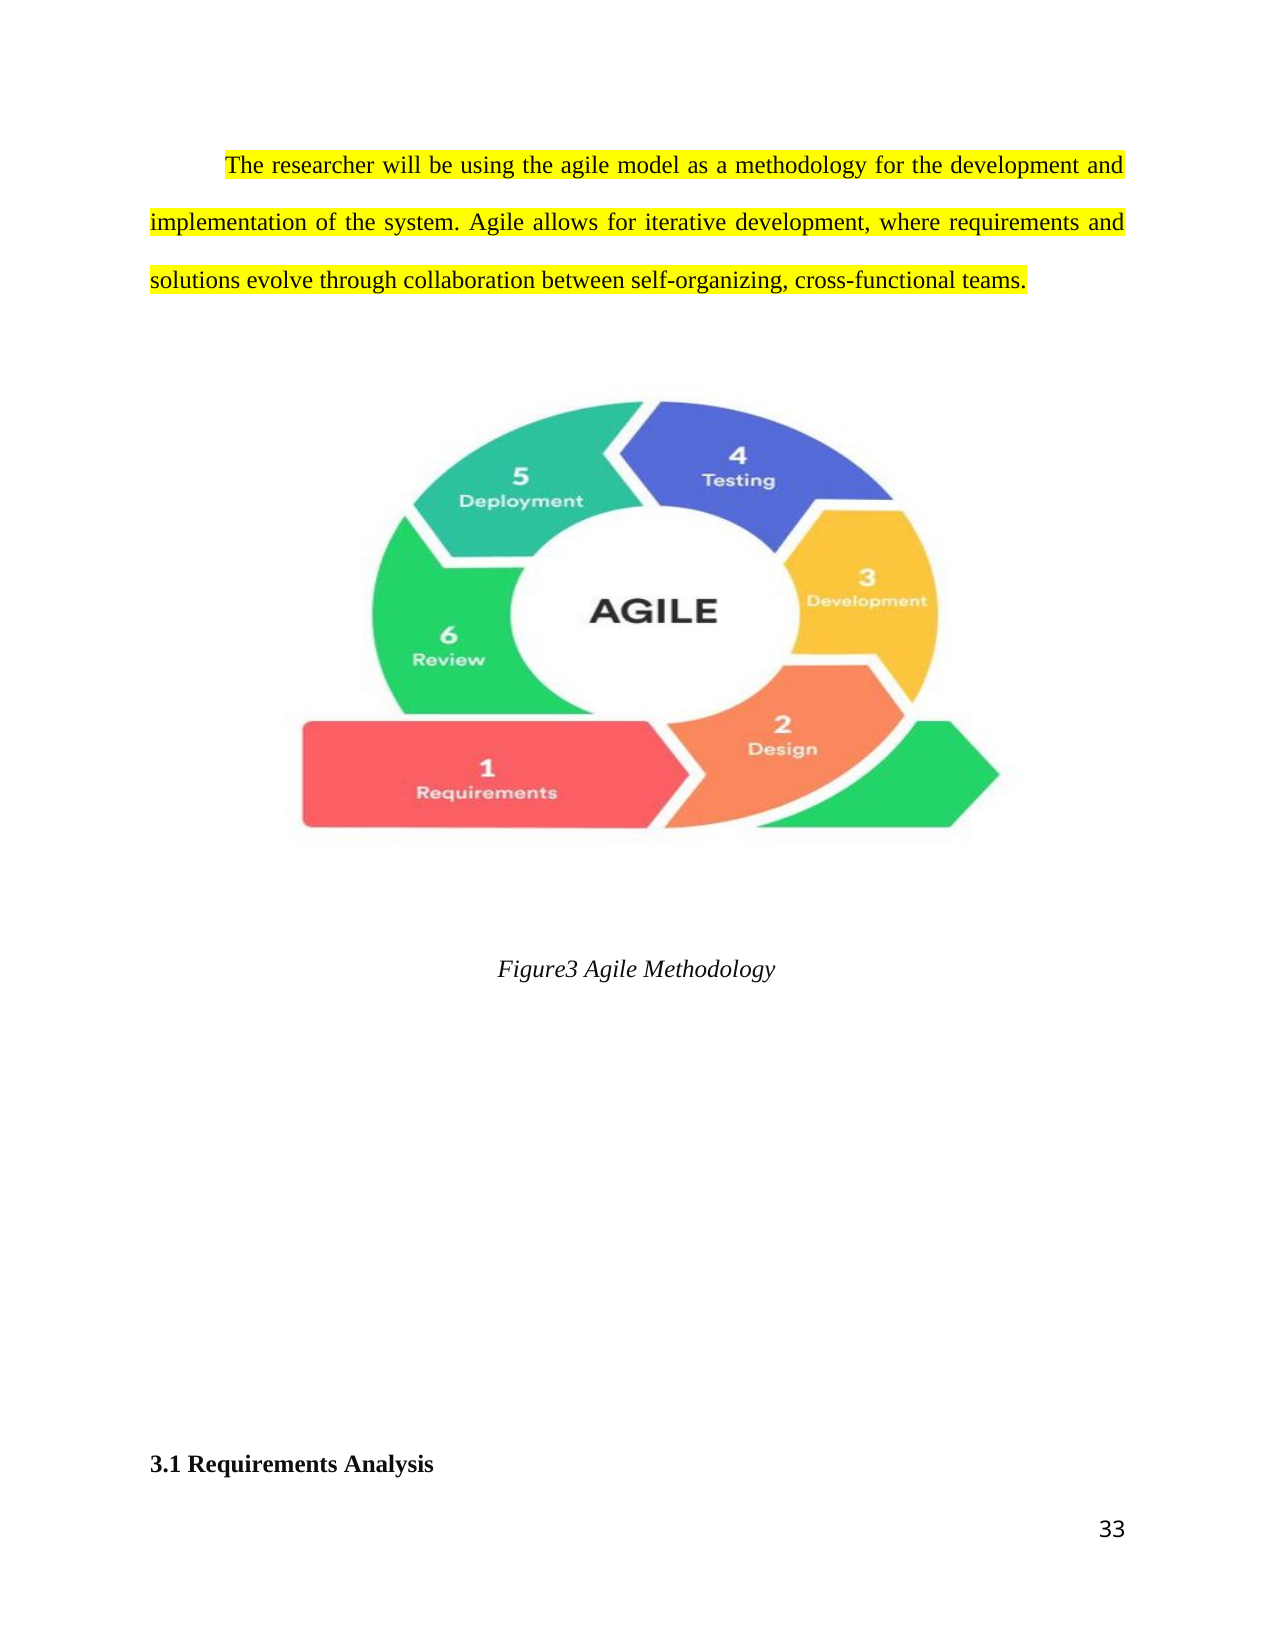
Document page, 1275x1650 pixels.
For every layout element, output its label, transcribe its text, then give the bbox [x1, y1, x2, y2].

text The researcher will be using the agile model as a methodology for the development and implementation of the system. Agile allows for iterative development, where requirements and solutions evolve through collaboration between self-organizing, cross-functional teams. [150, 236, 1125, 294]
text Figure3 Agile Methodology [150, 842, 1125, 982]
text The researcher will be using the agile model as a methodology for the development and implementation of the system. Agile allows for iterative development, where requirements and solutions evolve through collaboration between self-organizing, cross-functional teams. [150, 150, 1125, 208]
text 3.1 Requirements Analysis [150, 1449, 1125, 1477]
picture [247, 366, 1042, 864]
